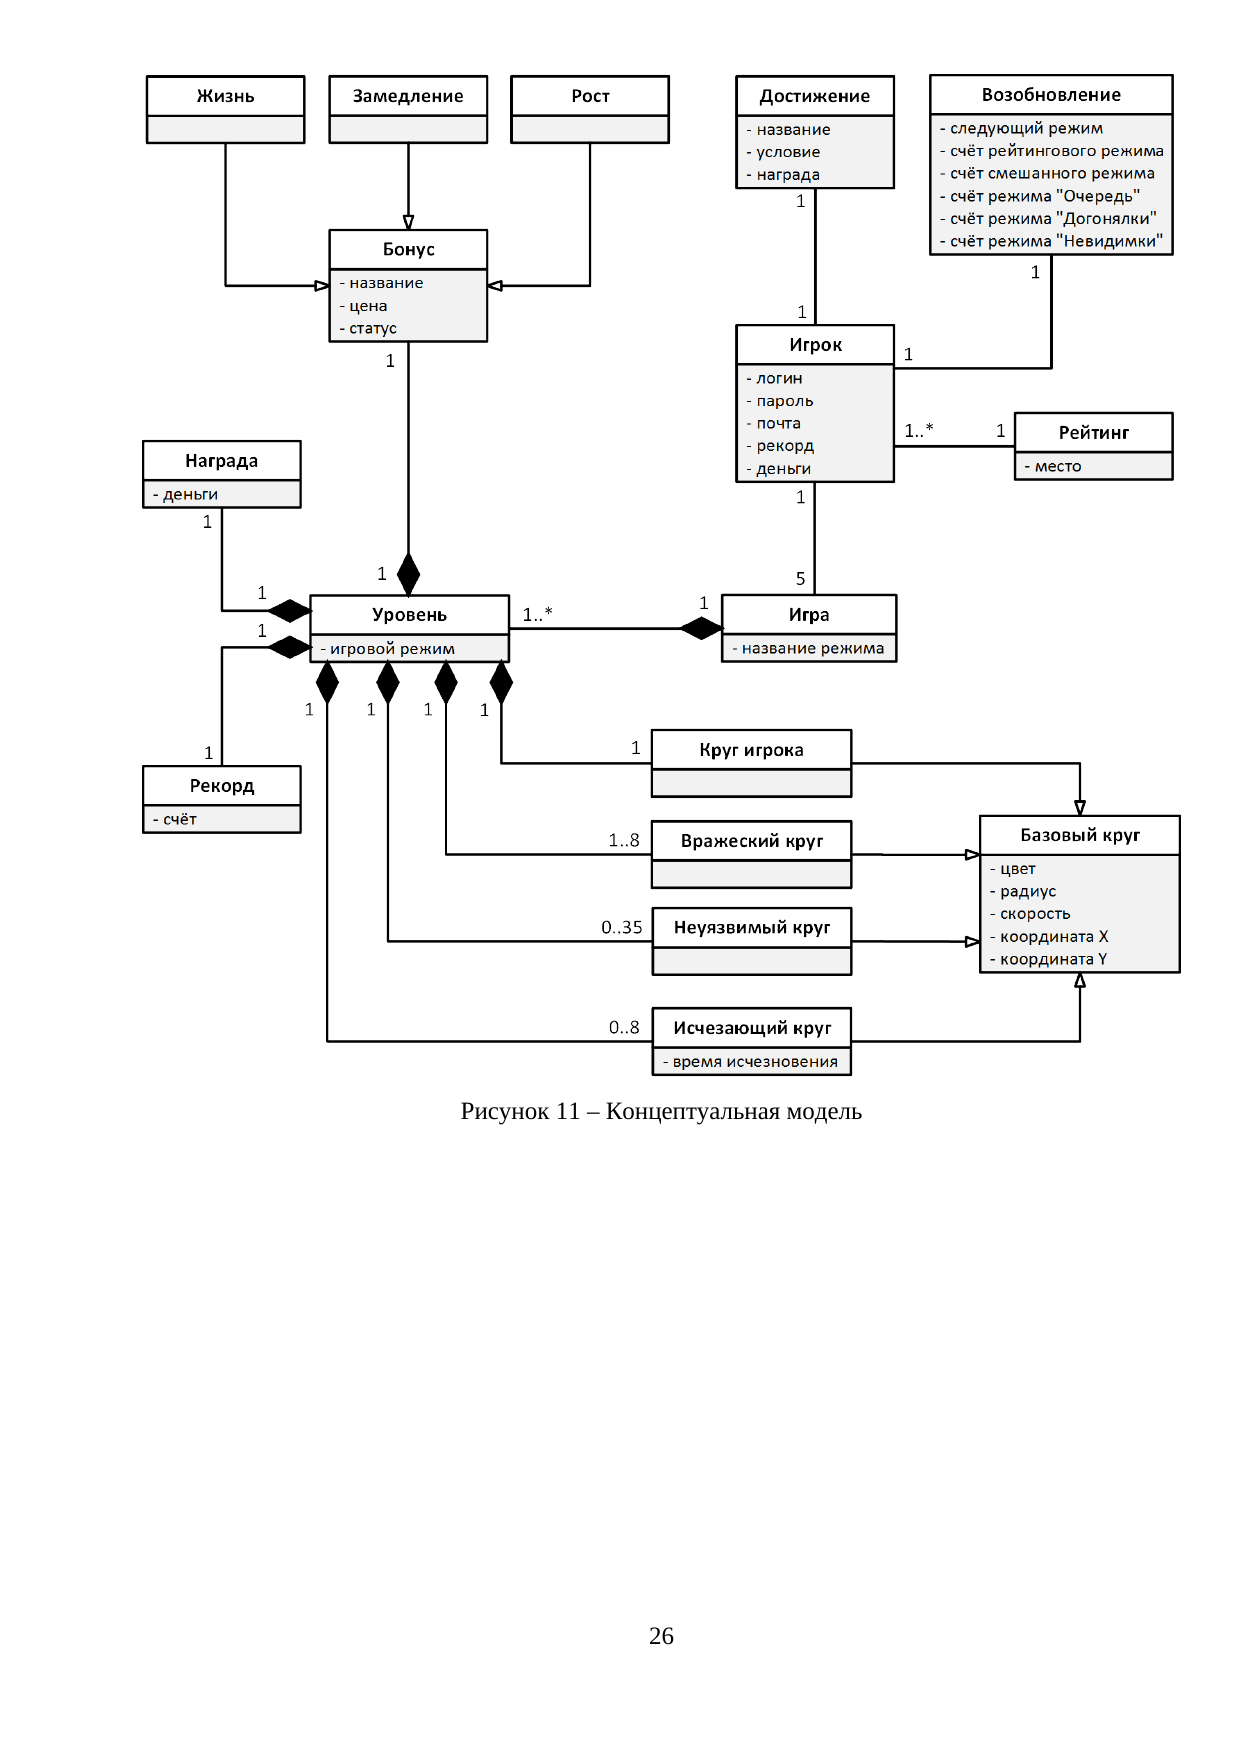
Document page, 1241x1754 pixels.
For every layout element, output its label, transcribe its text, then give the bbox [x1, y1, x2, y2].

picture [141, 73, 1182, 1082]
text Рисунок 11 – Концептуальная модель [142, 1096, 1181, 1125]
